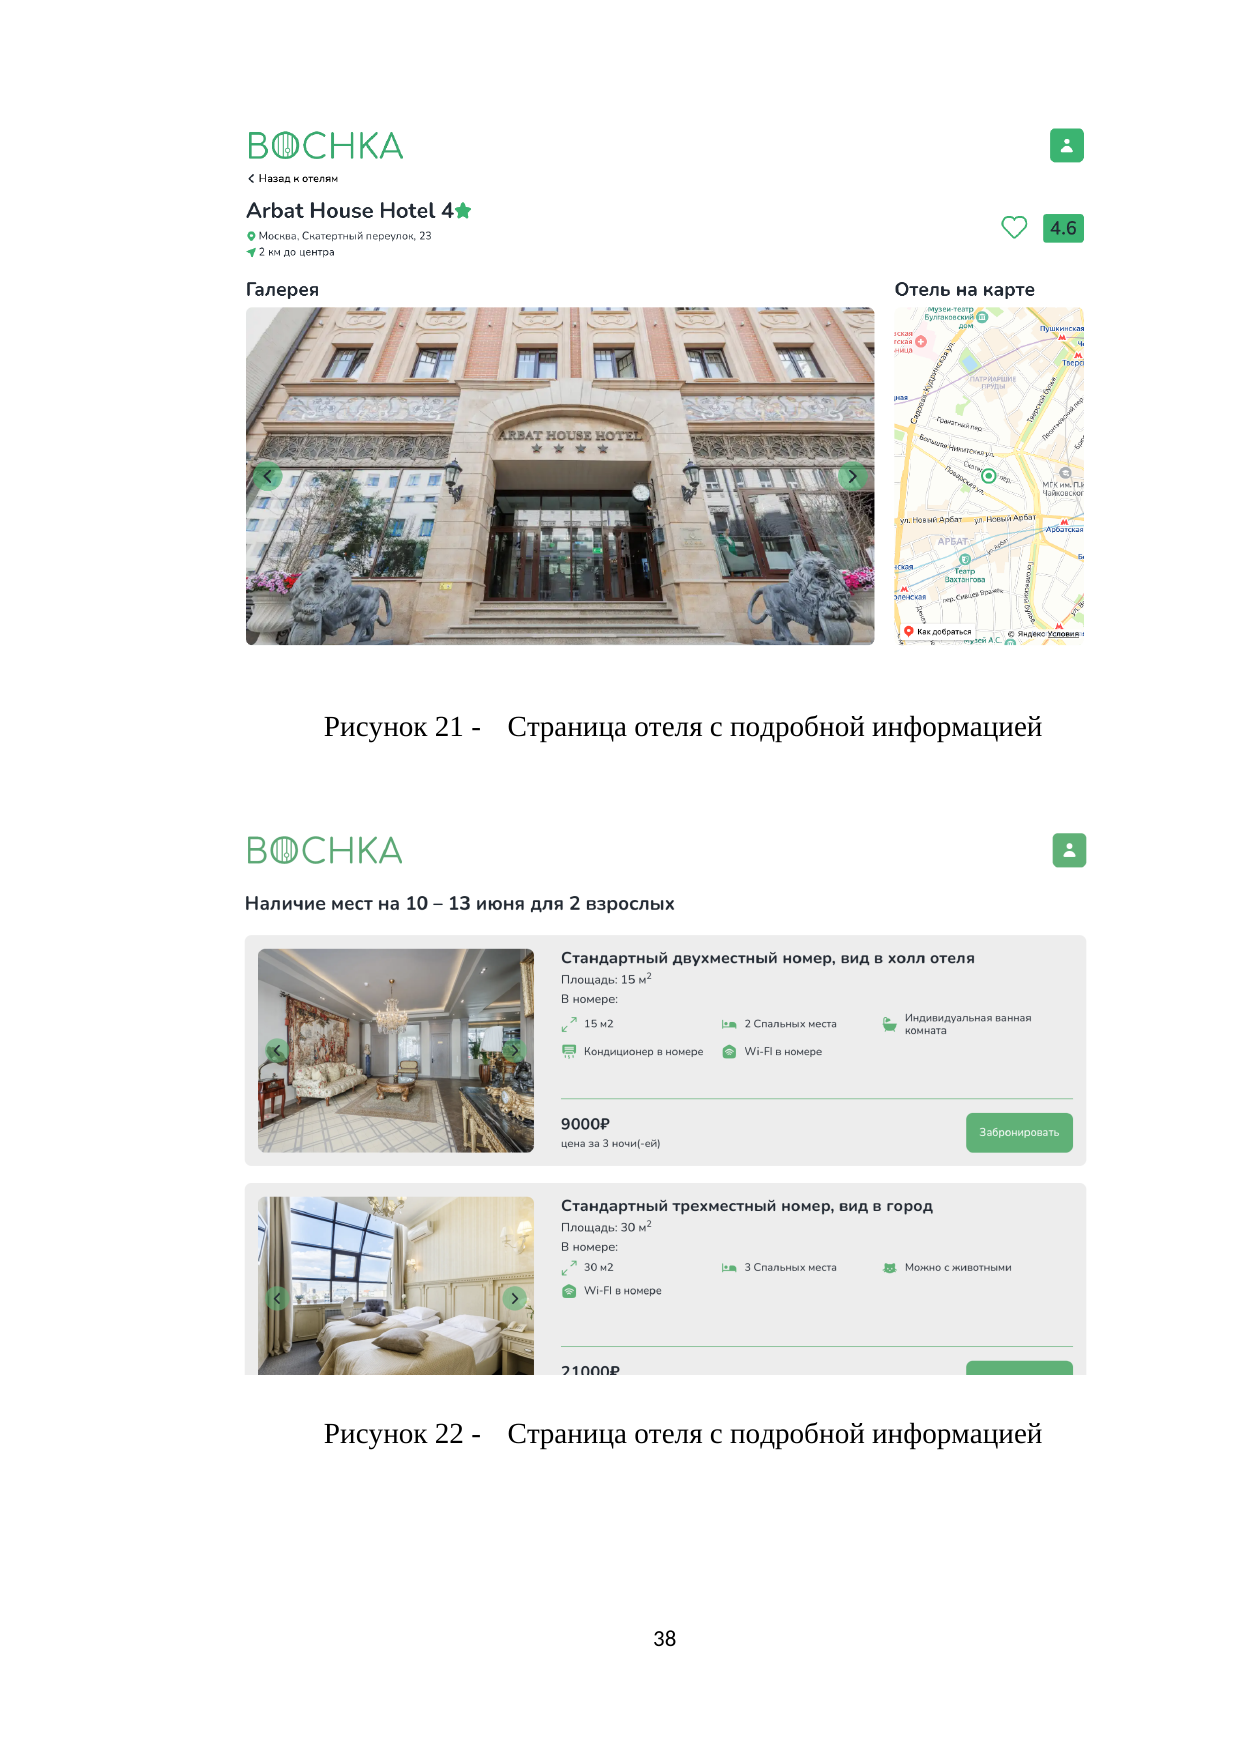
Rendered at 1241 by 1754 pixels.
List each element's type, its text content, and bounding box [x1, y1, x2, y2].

picture [178, 118, 1151, 668]
text Страница отеля с подробной информацией [215, 1417, 1152, 1450]
text Страница отеля с подробной информацией [215, 709, 1152, 743]
picture [177, 826, 1152, 1375]
